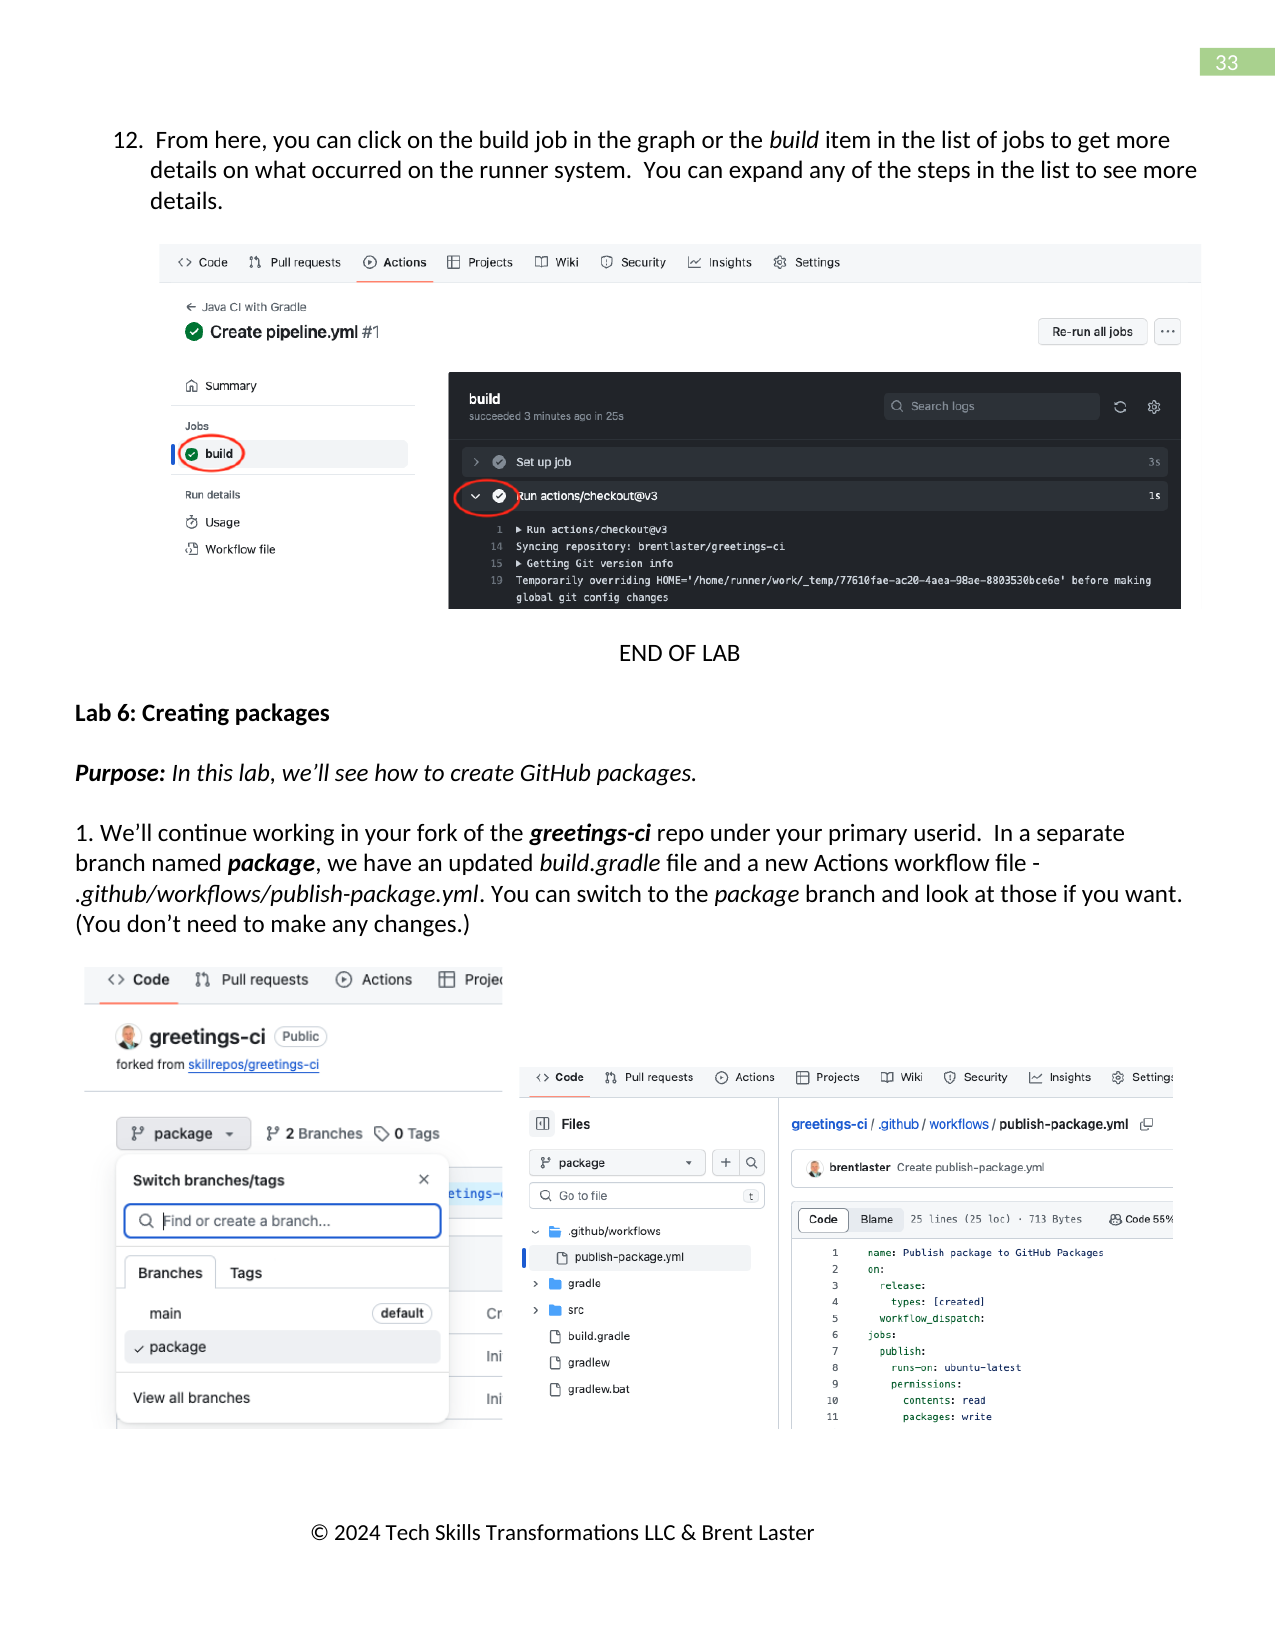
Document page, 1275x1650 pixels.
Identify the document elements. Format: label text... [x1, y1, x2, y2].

text 12. From here, you can click on the build job in the graph or the build item in the list of jobs to get more details on what occurred on the runner system. You can expand any of the steps in the list to see more details. [112, 124, 1200, 215]
picture [519, 1067, 1173, 1429]
subtitle 1. We’ll continue working in your fork of the greetings-ci repo under your primary userid. In a separate branch named package, we have an updated build.gradle file and a new Actions workflow file - .github/workflows/publish-package.yml. You can switch to the package branch and look at those if you want. (You don’t need to make any changes.) [75, 817, 1200, 939]
picture [84, 967, 503, 1429]
subtitle Lab 6: Creating packages [75, 697, 1200, 728]
picture [159, 244, 1202, 609]
text END OF LAB [159, 638, 1200, 668]
subtitle Purpose: In this lab, we’ll see how to create GitHub packages. [75, 757, 1200, 787]
